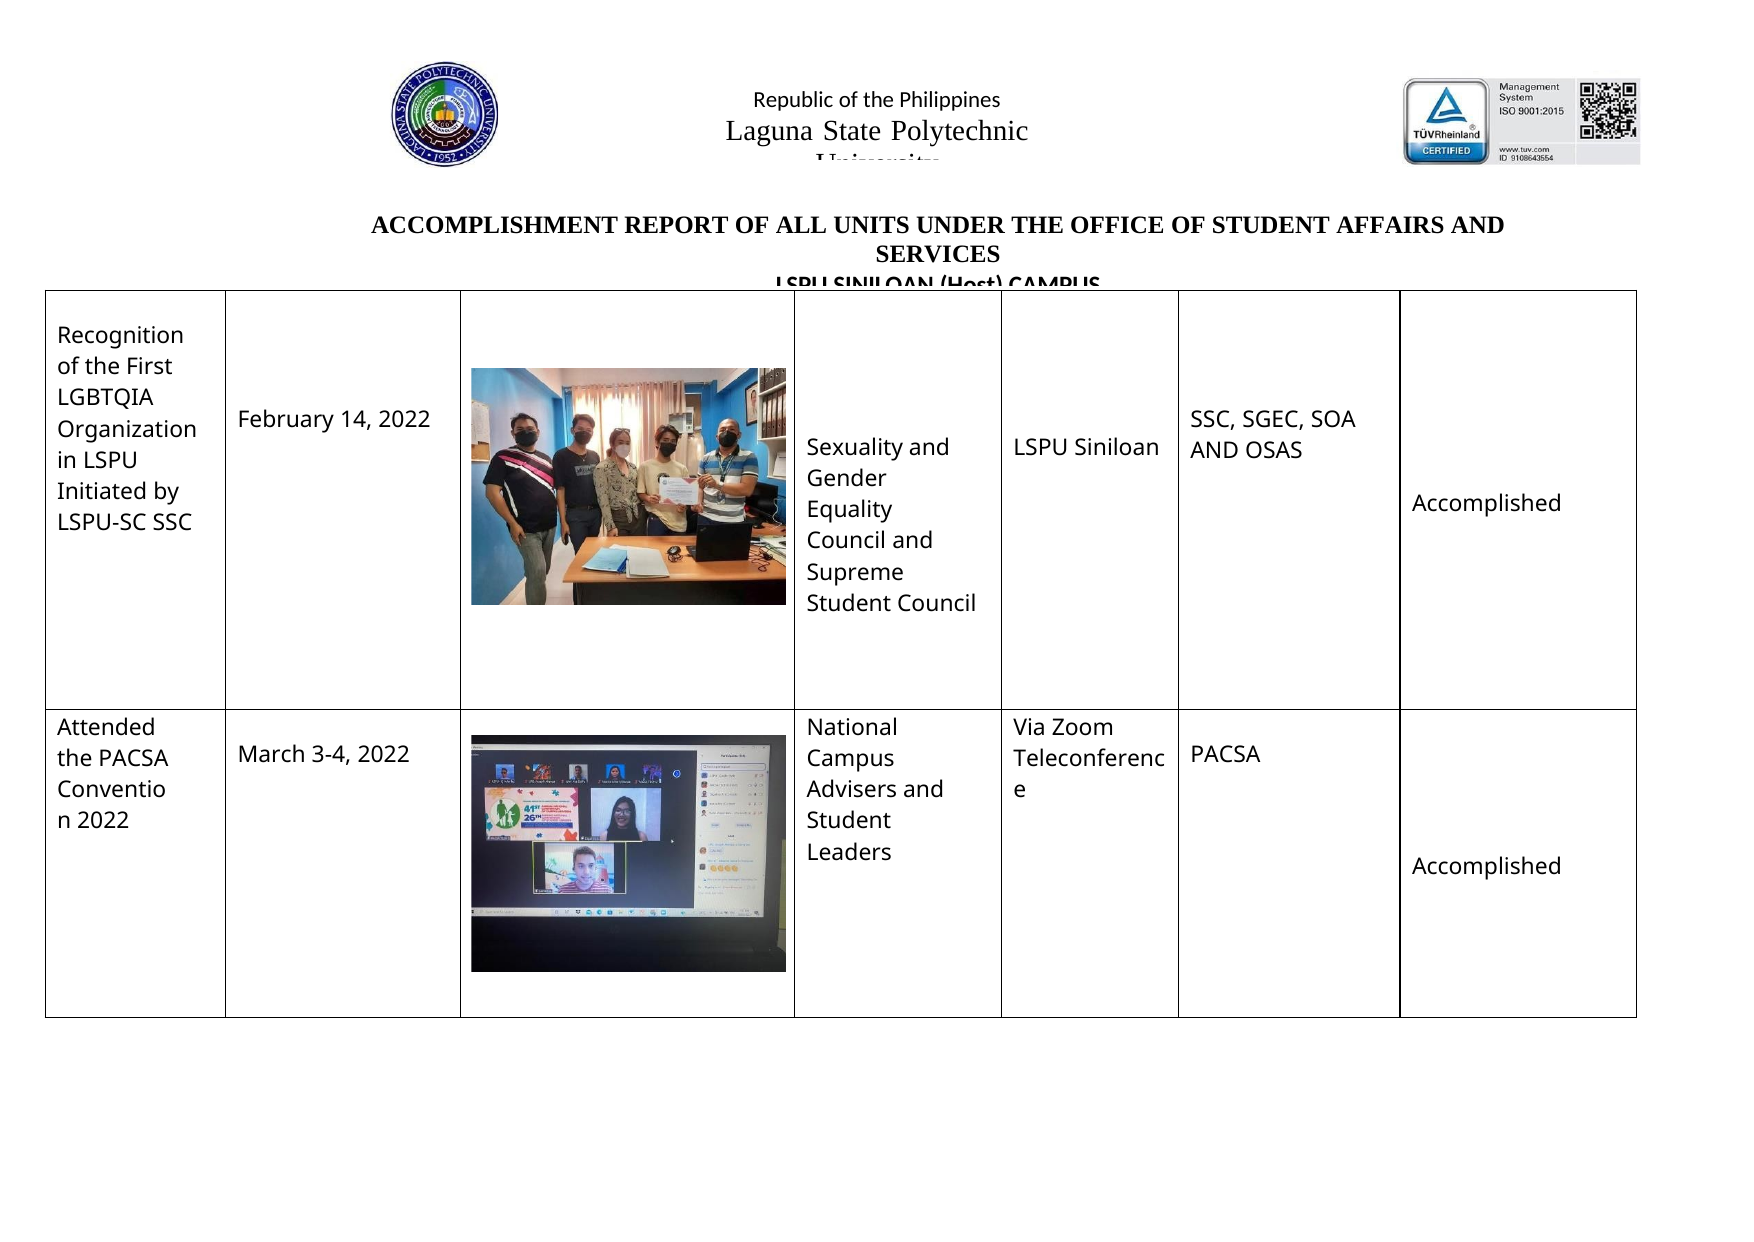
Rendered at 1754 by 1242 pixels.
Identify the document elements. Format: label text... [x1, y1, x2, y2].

picture [471, 368, 786, 605]
table_cell PACSA [1179, 710, 1399, 1017]
table_cell Accomplished [1401, 710, 1636, 1017]
table_header Recognition of the First LGBTQIA Organization in LSPU Initiated by LSPU-SC SSC [46, 291, 225, 709]
picture [1396, 70, 1642, 167]
table_cell Attended the PACSA Convention 2022 [46, 710, 225, 1017]
picture [471, 735, 786, 972]
table_cell Via Zoom Teleconference [1002, 710, 1178, 1017]
table_header Sexuality and Gender Equality Council and Supreme Student Council [795, 291, 1001, 709]
table_header Accomplished [1401, 291, 1636, 709]
picture [389, 61, 499, 168]
table_header February 14, 2022 [226, 291, 460, 709]
table_header LSPU Siniloan [1002, 291, 1178, 709]
table_header [461, 291, 794, 709]
table_cell National Campus Advisers and Student Leaders [795, 710, 1001, 1017]
table_header SSC, SGEC, SOA AND OSAS [1179, 291, 1399, 709]
table_cell [461, 710, 794, 1017]
table_cell March 3-4, 2022 [226, 710, 460, 1017]
